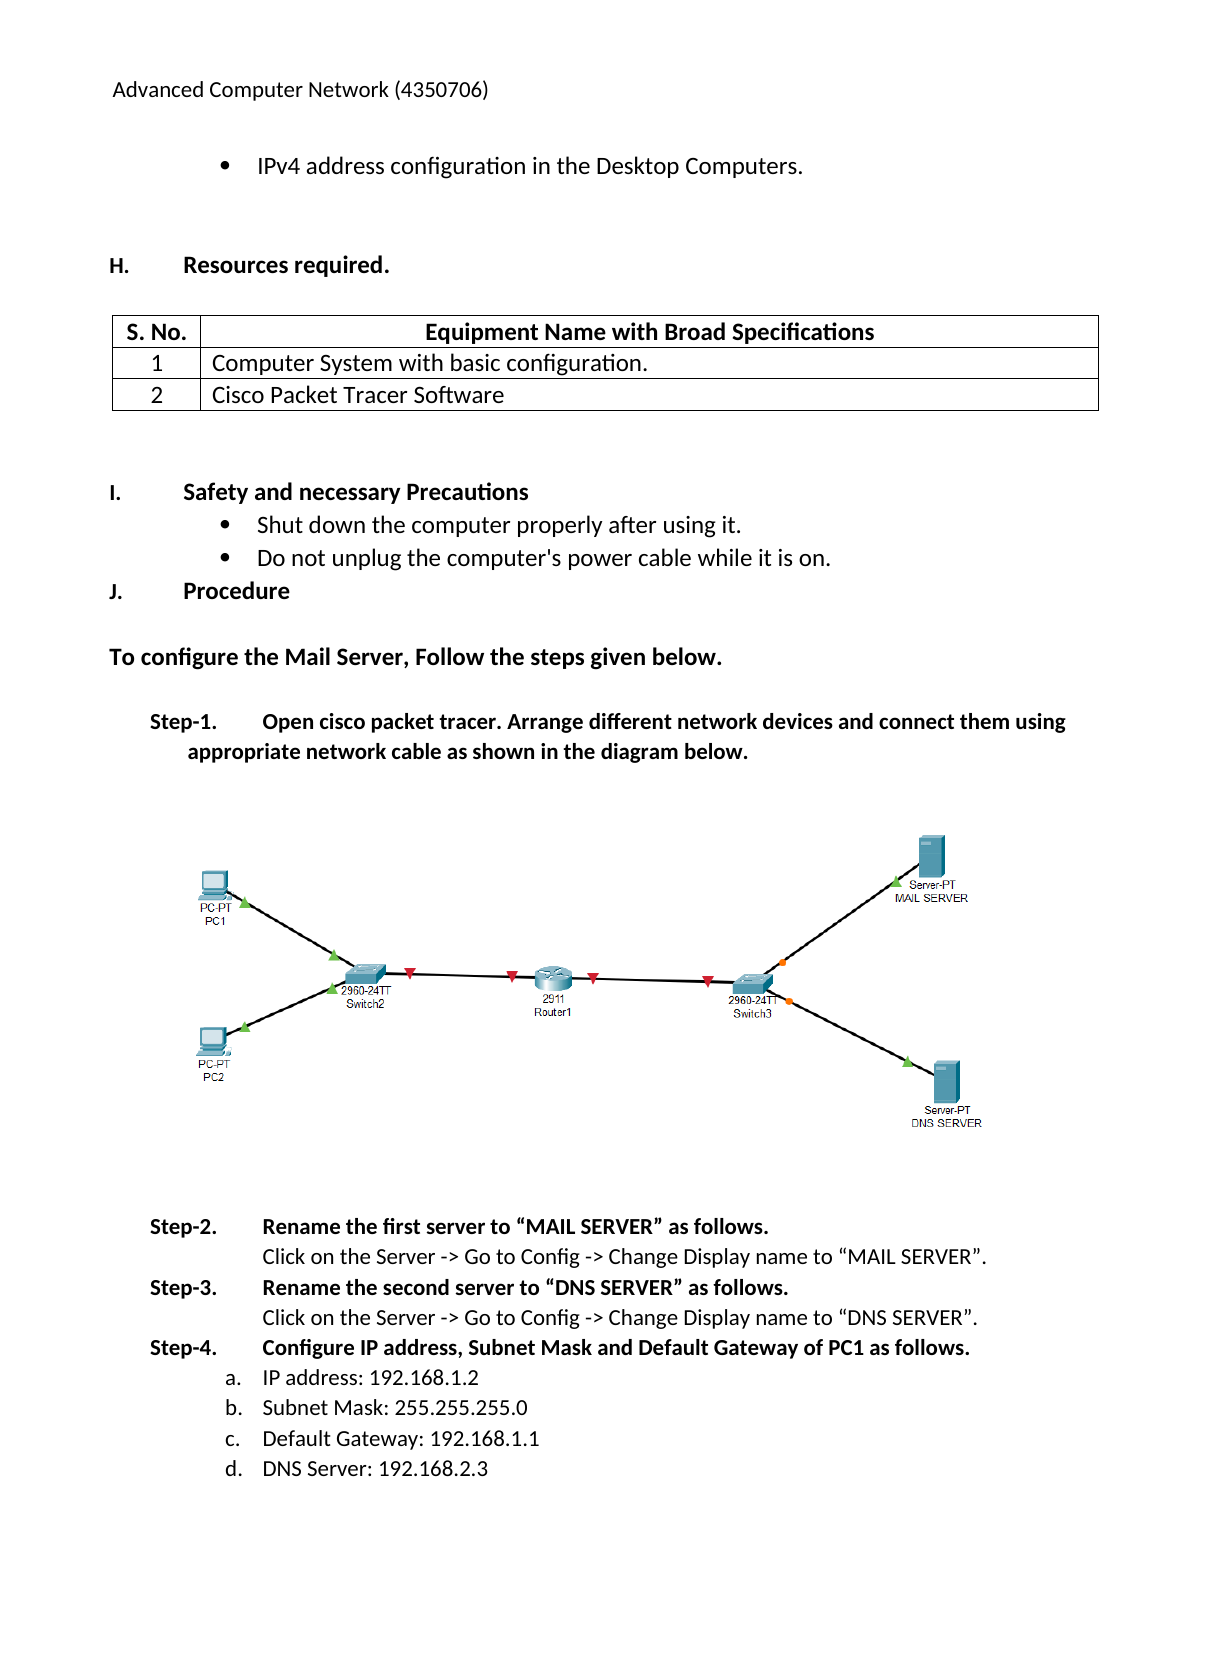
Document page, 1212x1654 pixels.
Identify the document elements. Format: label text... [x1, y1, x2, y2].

list Click on the Server -> Go to Config -> Change Display name to “MAIL SERVER”. [225, 1242, 1099, 1271]
list Open cisco packet tracer. Arrange different network devices and connect them using appropriate network cable as shown in the diagram below. [150, 707, 1099, 765]
table_header S. No. [113, 316, 200, 347]
list Configure IP address, Subnet Mask and Default Gateway of PC1 as follows. [150, 1333, 1099, 1361]
list Shut down the computer properly after using it. [221, 509, 1099, 540]
list Resources required. [109, 249, 1099, 280]
table_cell 1 [113, 348, 200, 378]
table_cell Cisco Packet Tracer Software [201, 379, 1098, 410]
list Rename the second server to “DNS SERVER” as follows. [150, 1273, 1099, 1301]
list Click on the Server -> Go to Config -> Change Display name to “DNS SERVER”. [225, 1303, 1099, 1331]
picture [112, 784, 1028, 1147]
text To configure the Mail Server, Follow the steps given below. [109, 641, 1099, 672]
list Procedure [109, 575, 1099, 606]
list DNS Server: 192.168.2.3 [225, 1454, 1099, 1482]
table_cell Computer System with basic configuration. [201, 348, 1098, 378]
list IPv4 address configuration in the Desktop Computers. [221, 150, 1099, 181]
list Do not unplug the computer's power cable while it is on. [221, 542, 1099, 573]
list Rename the first server to “MAIL SERVER” as follows. [150, 1212, 1099, 1240]
table_header Equipment Name with Broad Specifications [201, 316, 1098, 347]
list Default Gateway: 192.168.1.1 [225, 1424, 1099, 1452]
table_cell 2 [113, 379, 200, 410]
list Subnet Mask: 255.255.255.0 [225, 1393, 1099, 1422]
list Safety and necessary Precautions [109, 477, 1099, 507]
list IP address: 192.168.1.2 [225, 1363, 1099, 1391]
